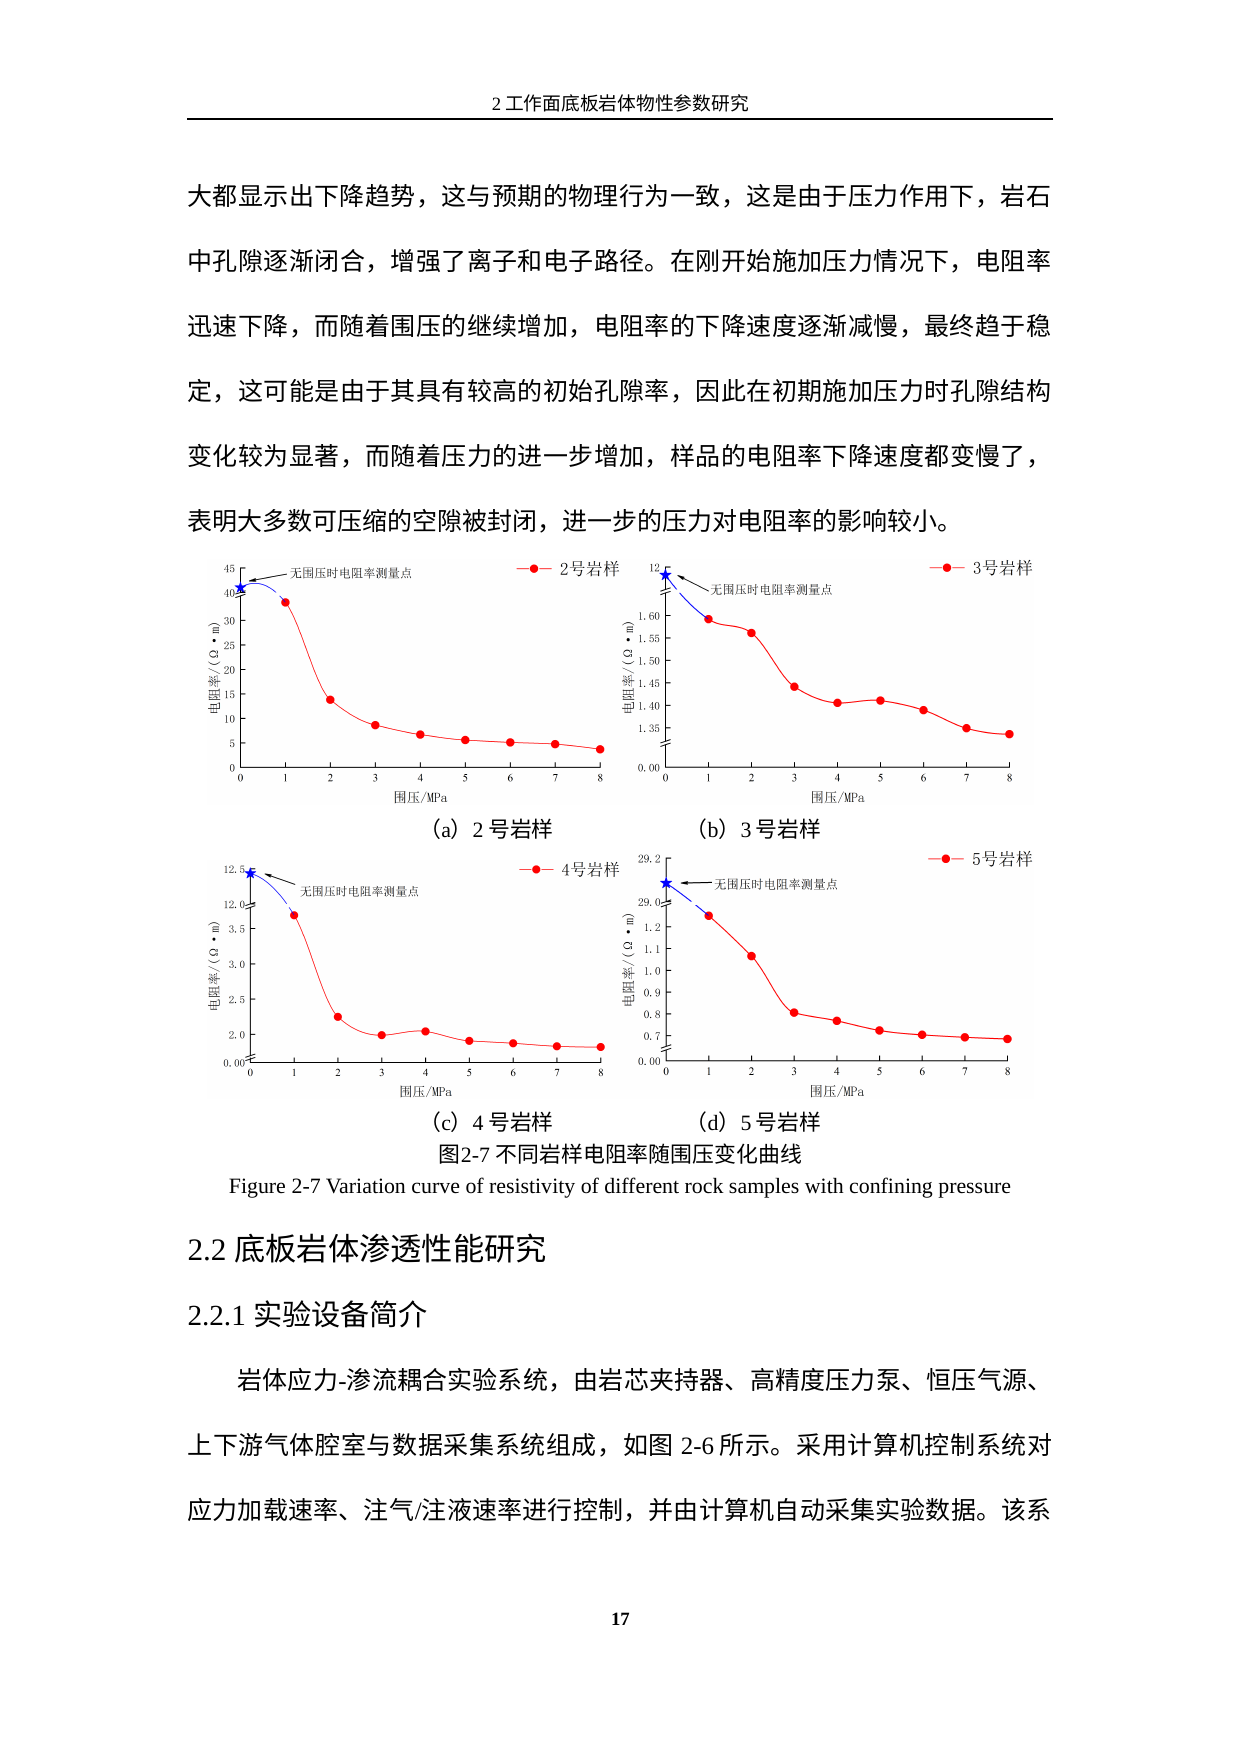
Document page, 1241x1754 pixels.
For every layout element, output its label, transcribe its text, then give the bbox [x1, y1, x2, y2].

list 底板岩体渗透性能研究（Study on Permeability of Floor Rock Mass） [187, 1214, 1053, 1279]
text （c）4号岩样 （d）5号岩样 [187, 1104, 1053, 1137]
picture [206, 559, 1034, 805]
list 实验设备简介 [187, 1292, 1053, 1334]
picture [206, 850, 1034, 1099]
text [187, 1346, 1053, 1541]
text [187, 162, 1053, 552]
text （a）2号岩样 （b）3号岩样 [187, 812, 1053, 844]
